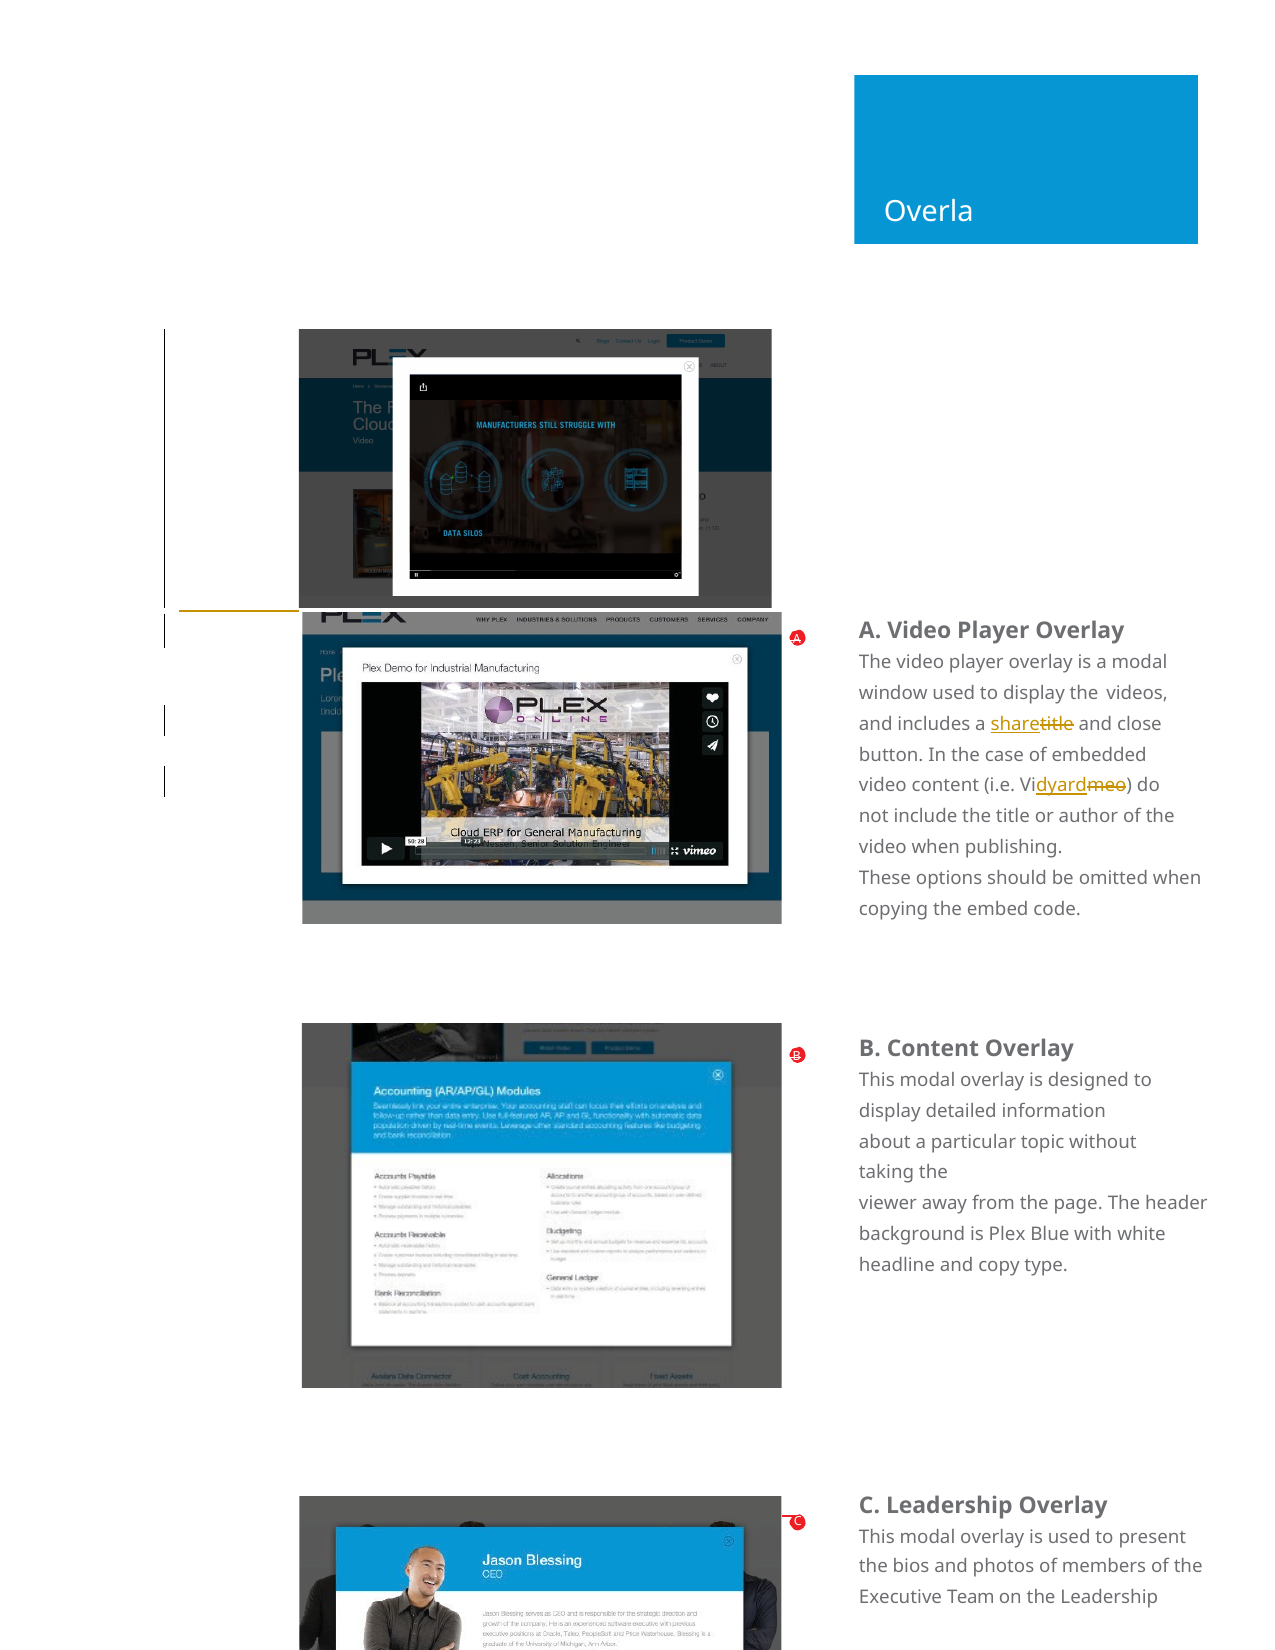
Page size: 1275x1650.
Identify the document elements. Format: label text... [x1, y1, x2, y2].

picture [482, 1568, 503, 1580]
picture [299, 1496, 782, 1650]
picture [301, 1023, 782, 1388]
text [859, 1553, 1209, 1609]
picture [298, 329, 772, 608]
picture [482, 1555, 522, 1566]
picture [526, 1552, 582, 1569]
text This modal overlay is used to present [859, 1528, 1209, 1548]
picture [302, 612, 782, 636]
text viewer away from the page. The header background is Plex Blue with white headline and copy type. [859, 1190, 1209, 1277]
text The video player overlay is a modal window used to display the videos, and includes a and close button. In the case of embedded video content (i.e. Vi) do not include the title or author of the video when publishing. [859, 648, 1187, 859]
subtitle A A. Video Player Overlay [782, 614, 1209, 648]
text These options should be omitted when copying the embed code. [859, 864, 1209, 921]
text This modal overlay is designed to display detailed information about a particular topic without taking the [859, 1066, 1155, 1184]
picture [321, 650, 338, 654]
subtitle C. Leadership Overlay [782, 1494, 1209, 1518]
text B B. Content Overlay [782, 1032, 1209, 1064]
picture [318, 647, 770, 884]
picture [302, 900, 782, 924]
